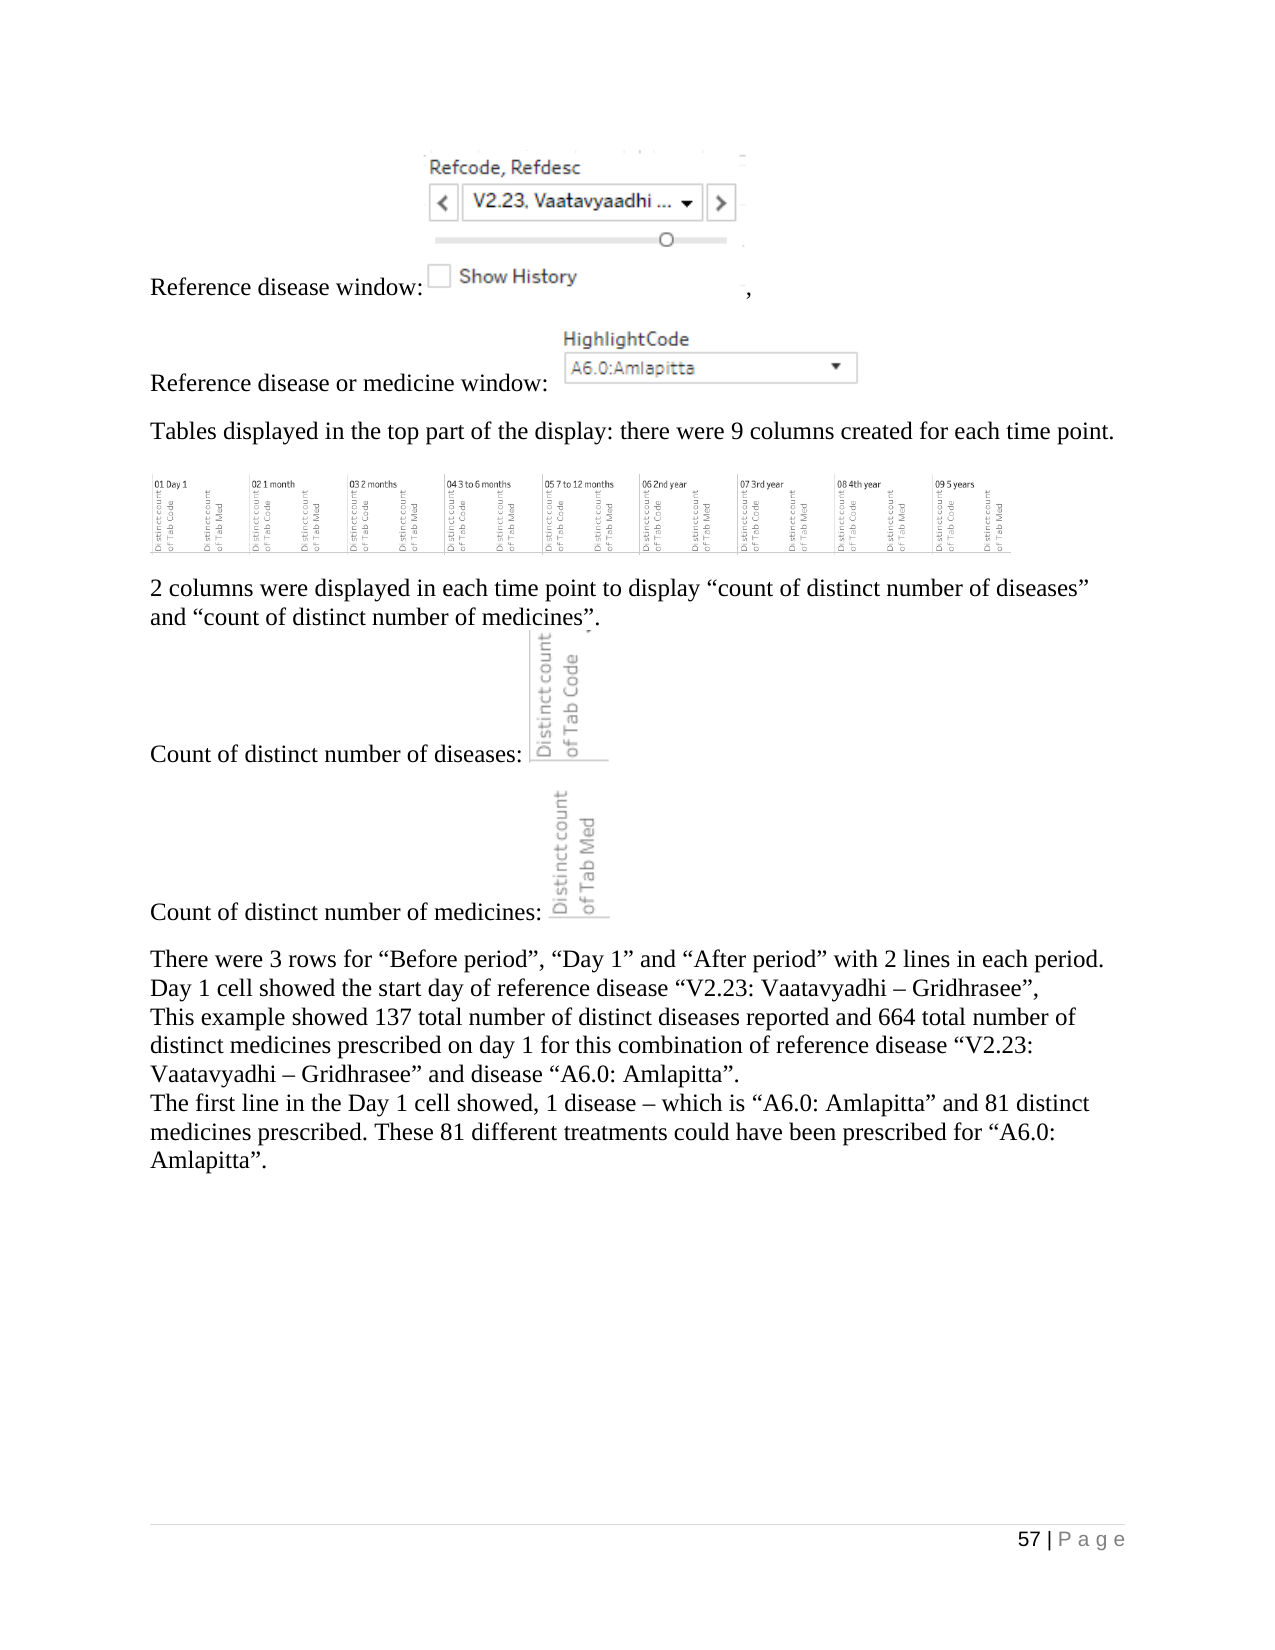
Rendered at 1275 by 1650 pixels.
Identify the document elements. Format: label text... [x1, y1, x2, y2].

text There were 3 rows for “Before period”, “Day 1” and “After period” with 2 lines in each period. [150, 944, 1125, 973]
picture [423, 150, 746, 296]
text Day 1 cell showed the start day of reference disease “V2.23: Vaatavyadhi – Gridhrasee”, [150, 973, 1125, 1002]
text Tables displayed in the top part of the display: there were 9 columns created for each time point. [150, 416, 1125, 445]
text This example showed 137 total number of distinct diseases reported and 664 total number of distinct medicines prescribed on day 1 for this combination of reference disease “V2.23: Vaatavyadhi – Gridhrasee” and disease “A6.0: Amlapitta”. [150, 1002, 1125, 1088]
text 2 columns were displayed in each time point to display “count of distinct number of diseases” and “count of distinct number of medicines”. [150, 573, 1125, 631]
text The first line in the Day 1 cell showed, 1 disease – which is “A6.0: Amlapitta” and 81 distinct medicines prescribed. These 81 different treatments could have been prescribed for “A6.0: Amlapitta”. [150, 1088, 1125, 1174]
picture [548, 786, 610, 920]
picture [529, 630, 609, 763]
picture [150, 473, 1011, 555]
picture [561, 319, 866, 392]
text Count of distinct number of diseases: [150, 631, 1125, 768]
text Count of distinct number of medicines: [150, 787, 1125, 925]
